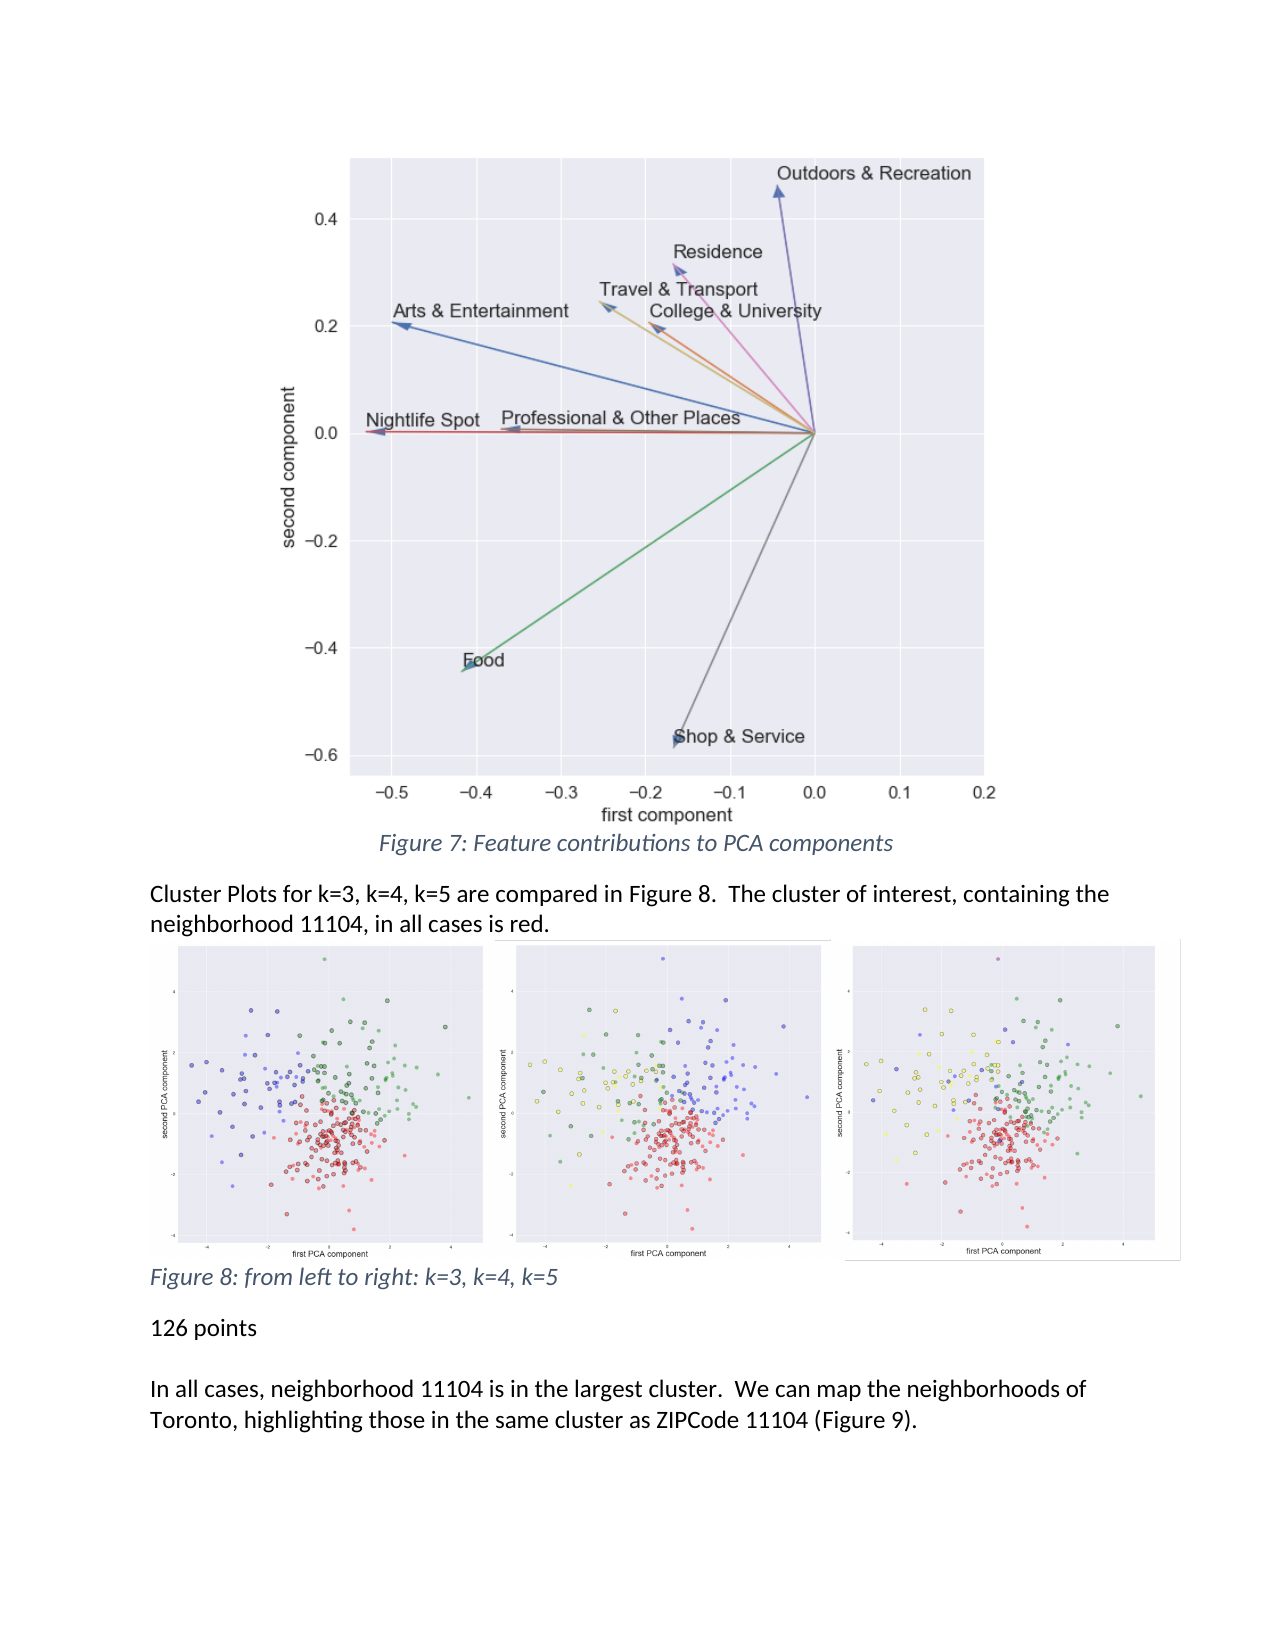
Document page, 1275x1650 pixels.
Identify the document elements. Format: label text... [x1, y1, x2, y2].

text 126 points [150, 1312, 1125, 1343]
text Cluster Plots for k=3, k=4, k=5 are compared in Figure 8. The cluster of interest, containing the neighborhood 11104, in all cases is red. [150, 878, 1125, 939]
picture [150, 939, 1184, 1261]
text In all cases, neighborhood 11104 is in the largest cluster. We can map the neighborhoods of Toronto, highlighting those in the same cluster as ZIPCode 11104 (Figure 9). [150, 1373, 1125, 1434]
text Figure 8: from left to right: k=3, k=4, k=5 [150, 1261, 1125, 1291]
text Figure 7: Feature contributions to PCA components [150, 827, 1125, 857]
picture [277, 150, 998, 827]
